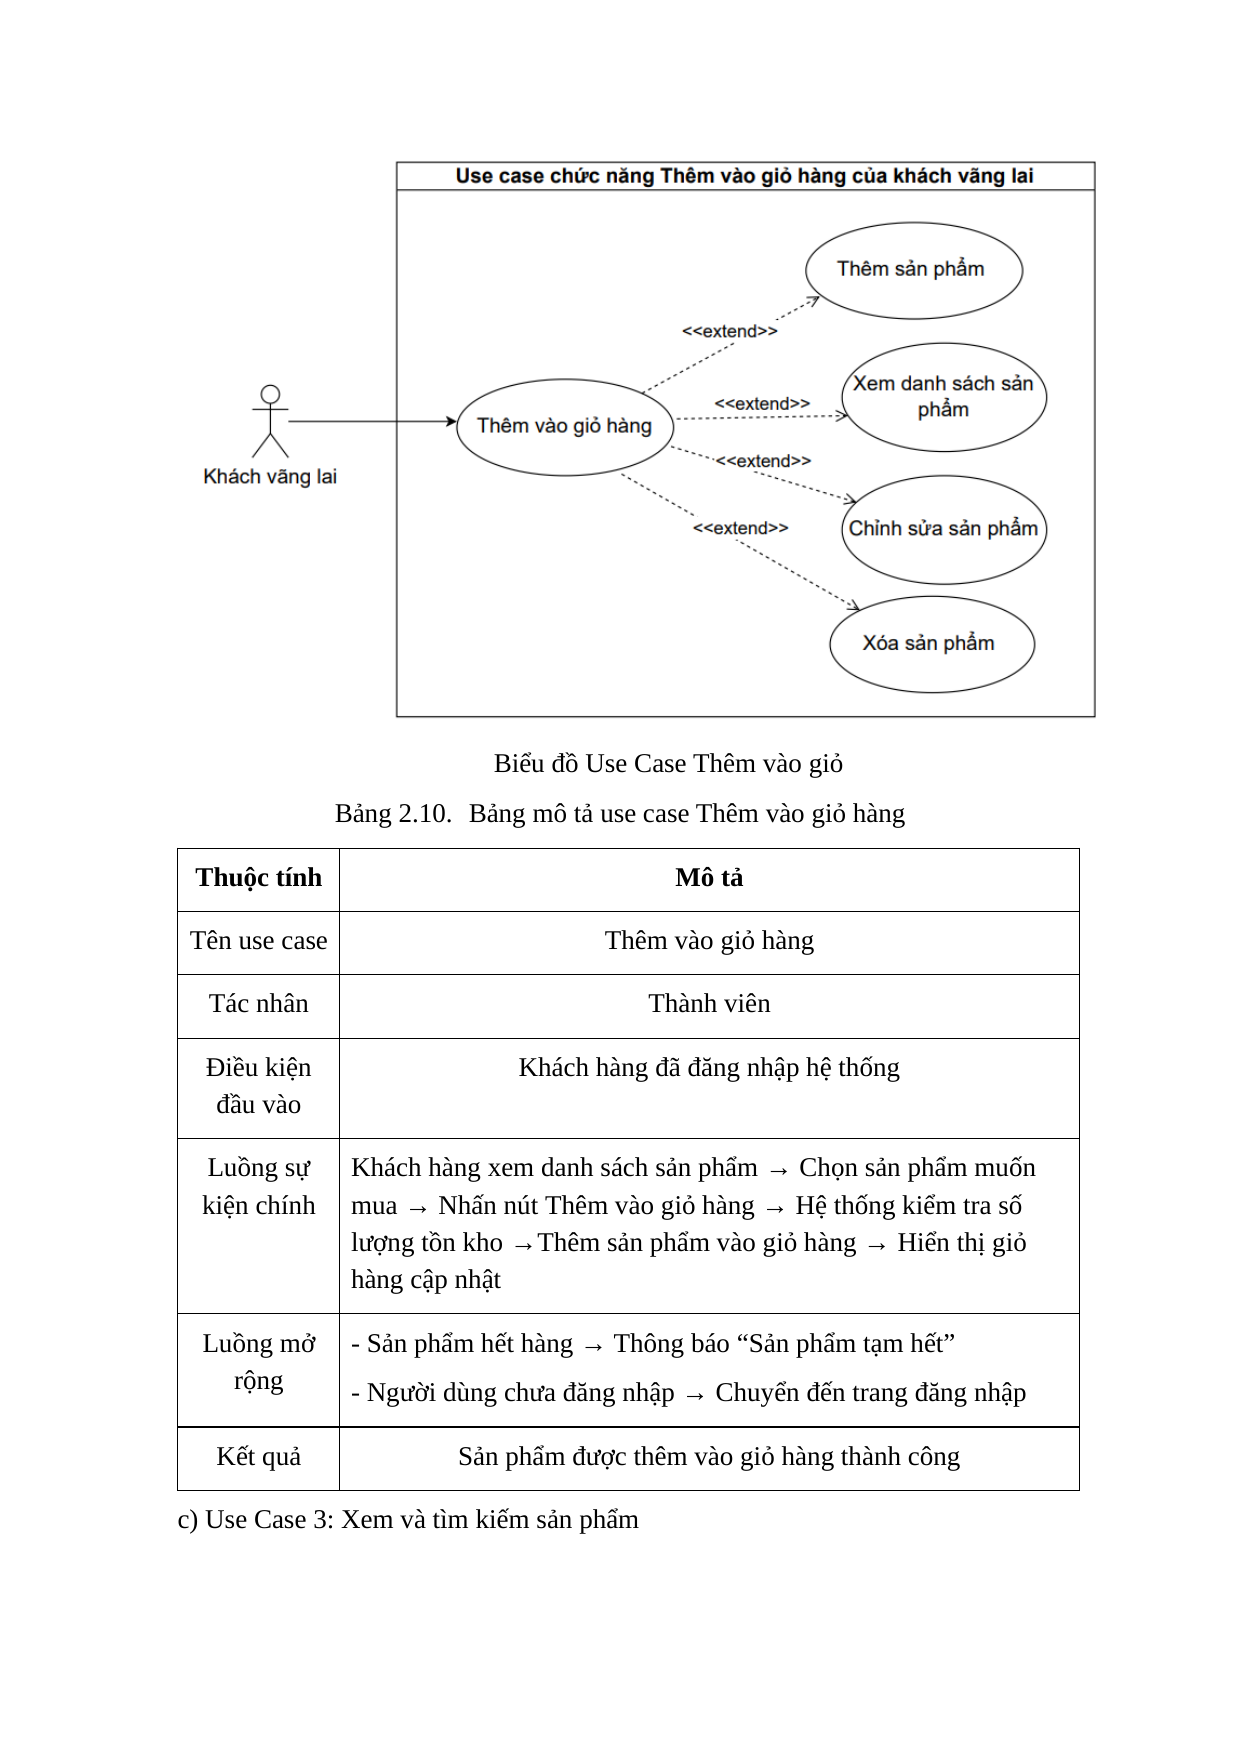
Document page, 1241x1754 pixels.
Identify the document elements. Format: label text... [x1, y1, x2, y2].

table_cell Khách hàng xem danh sách sản phẩm → Chọn sản phẩm muốn mua → Nhấn nút Thêm vào giỏ hàng → Hệ thống kiểm tra số lượng tồn kho →Thêm sản phẩm vào giỏ hàng → Hiển thị giỏ hàng cập nhật [340, 1139, 1079, 1313]
table_cell Thêm vào giỏ hàng [340, 912, 1079, 974]
table_cell Điều kiện đầu vào [178, 1039, 339, 1138]
table_cell Sản phẩm được thêm vào giỏ hàng thành công [340, 1428, 1079, 1490]
table_header Mô tả [340, 849, 1079, 911]
picture [177, 147, 1123, 729]
table_cell Tác nhân [178, 975, 339, 1037]
list Bảng mô tả use case Thêm vào giỏ hàng [177, 798, 1122, 829]
table_cell Thành viên [340, 975, 1079, 1037]
table_cell Tên use case [178, 912, 339, 974]
table_cell Luồng sự kiện chính [178, 1139, 339, 1313]
text c) Use Case 3: Xem và tìm kiếm sản phẩm [177, 1503, 1122, 1534]
table_cell - Sản phẩm hết hàng → Thông báo “Sản phẩm tạm hết” - Người dùng chưa đăng nhập → Chuyển đến trang đăng nhập [340, 1314, 1079, 1426]
table_cell Khách hàng đã đăng nhập hệ thống [340, 1039, 1079, 1138]
table_cell Luồng mở rộng [178, 1314, 339, 1426]
text Biểu đồ Use Case Thêm vào giỏ [215, 747, 1122, 778]
table_cell Kết quả [178, 1428, 339, 1490]
table_header Thuộc tính [178, 849, 339, 911]
